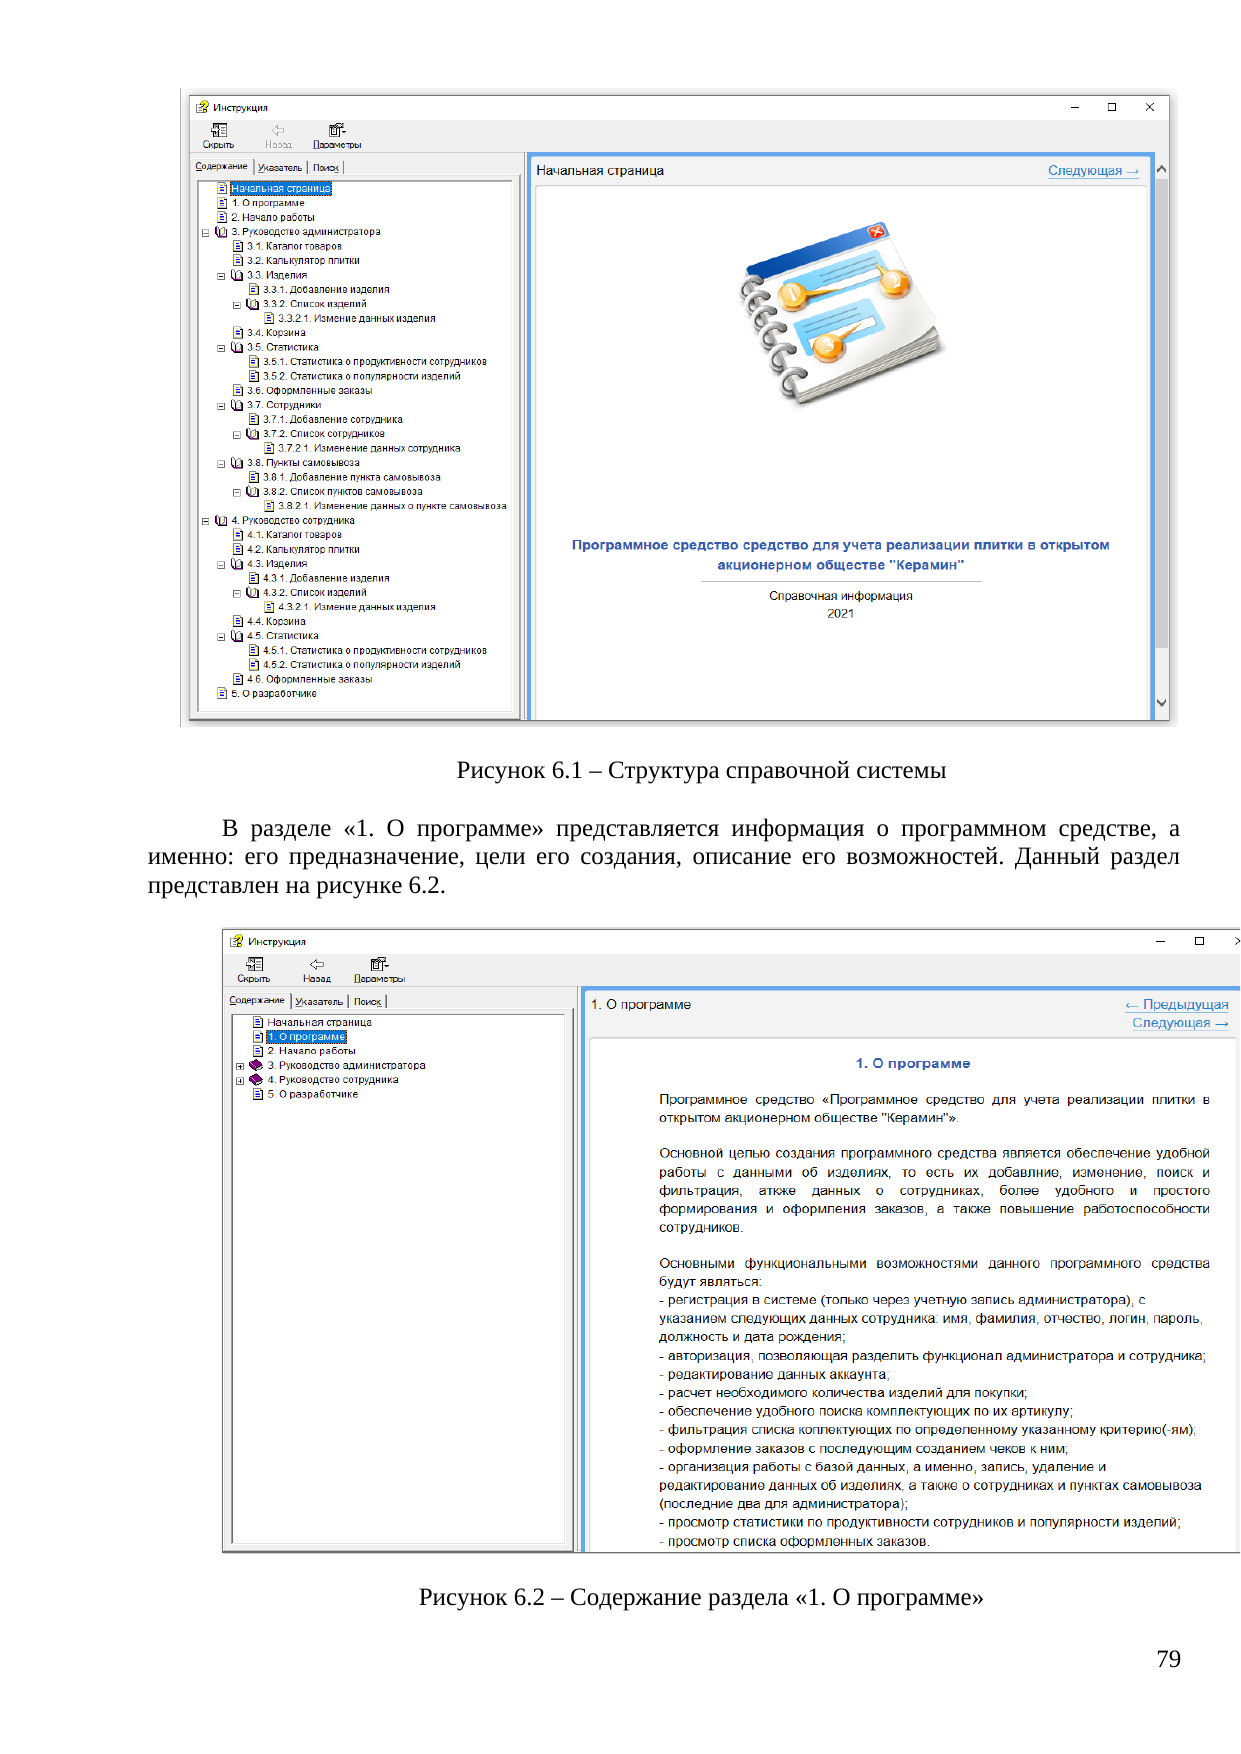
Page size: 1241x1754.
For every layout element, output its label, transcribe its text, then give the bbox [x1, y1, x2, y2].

picture [221, 927, 1241, 1554]
text Рисунок 6.1 – Структура справочной системы [148, 755, 1181, 784]
text Рисунок 6.2 – Содержание раздела «1. О программе» [148, 1582, 1181, 1611]
text В разделе «1. О программе» представляется информация о программном средстве, а именно: его предназначение, цели его создания, описание его возможностей. Данный раздел представлен на рисунке 6.2. [148, 813, 1181, 899]
picture [180, 88, 1179, 727]
